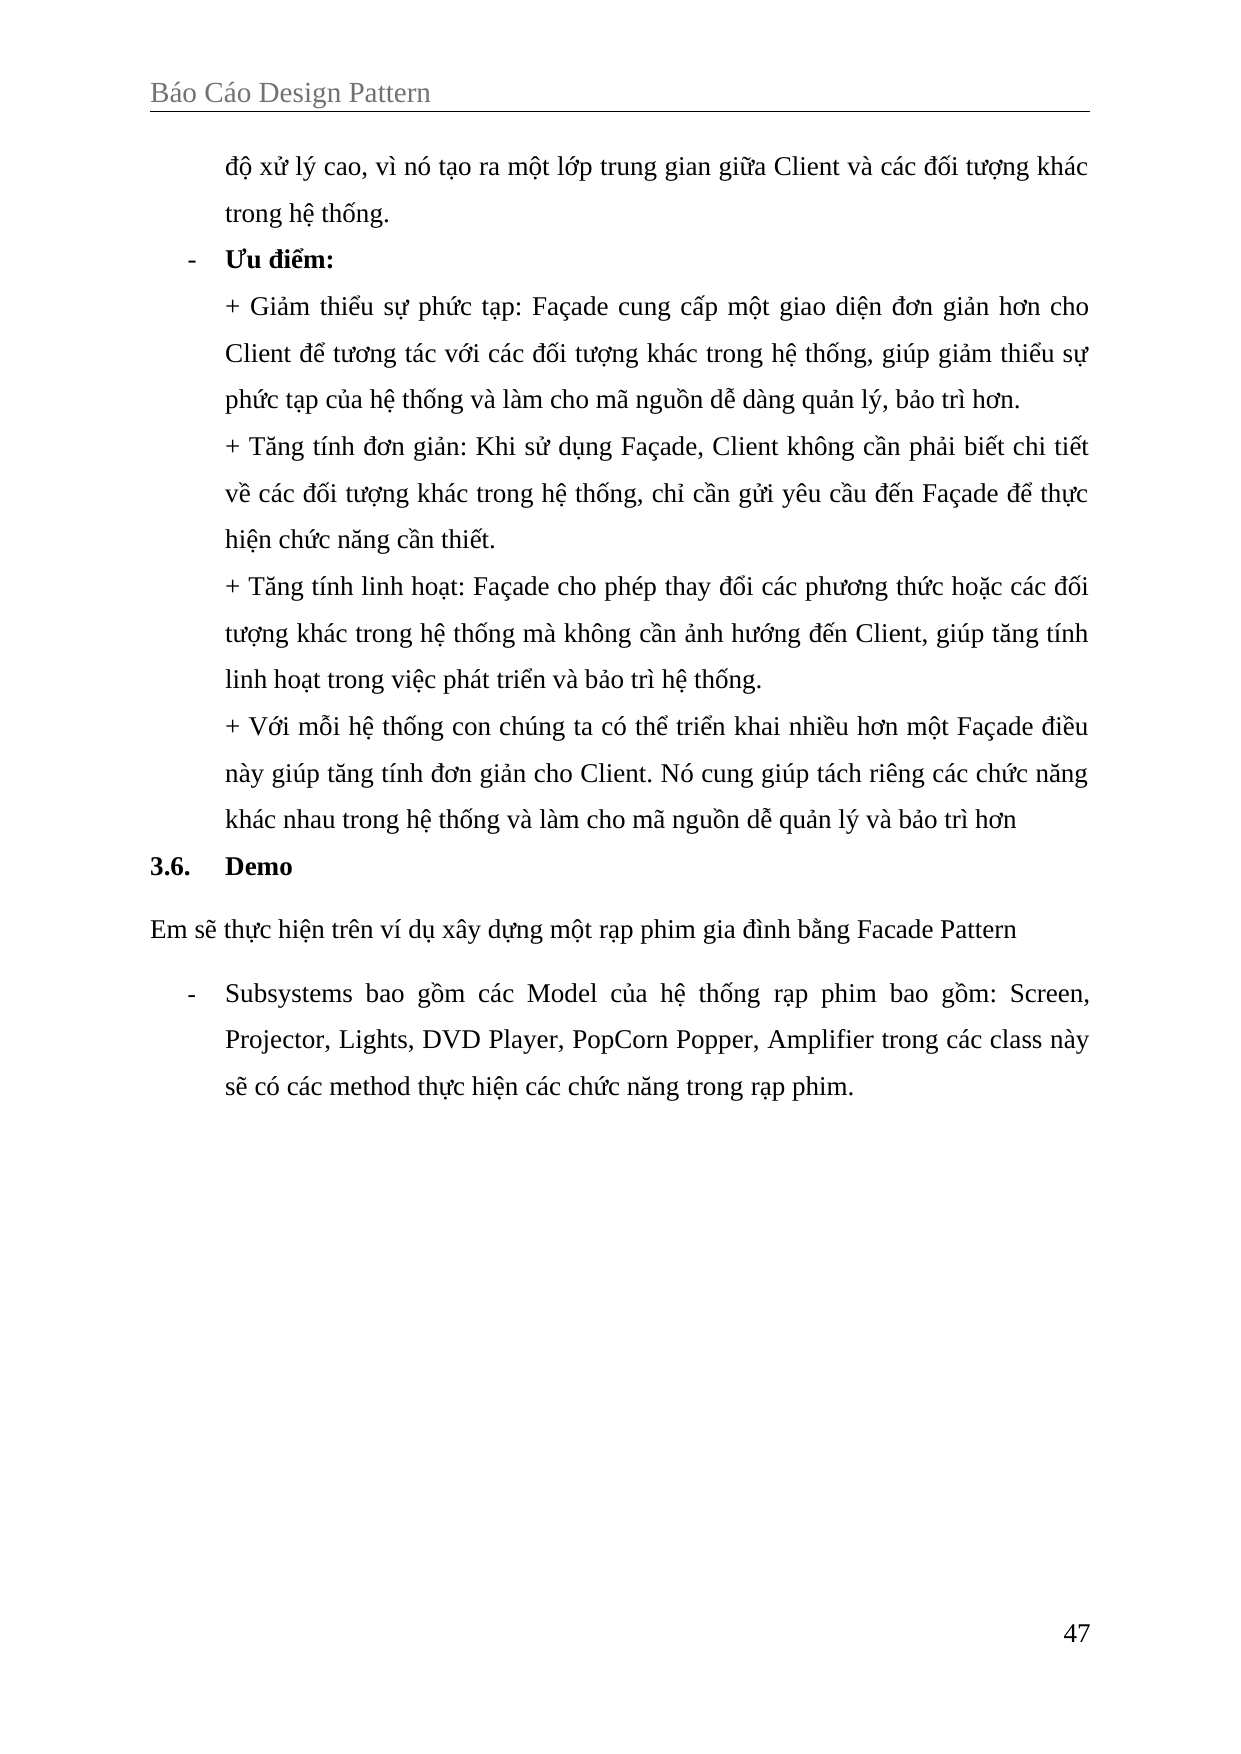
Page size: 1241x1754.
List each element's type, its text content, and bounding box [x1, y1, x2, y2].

list Subsystems bao gồm các Model của hệ thống rạp phim bao gồm: Screen, Projector, Lights, DVD Player, PopCorn Popper, Amplifier trong các class này sẽ có các method thực hiện các chức năng trong rạp phim. [187, 977, 1090, 1101]
list Ưu điểm: [187, 243, 1090, 274]
list + Tăng tính đơn giản: Khi sử dụng Façade, Client không cần phải biết chi tiết về các đối tượng khác trong hệ thống, chỉ cần gửi yêu cầu đến Façade để thực hiện chức năng cần thiết. [225, 430, 1090, 554]
list + Tăng tính linh hoạt: Façade cho phép thay đổi các phương thức hoặc các đối tượng khác trong hệ thống mà không cần ảnh hướng đến Client, giúp tăng tính linh hoạt trong việc phát triển và bảo trì hệ thống. [225, 570, 1090, 694]
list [225, 150, 1090, 228]
list + Giảm thiểu sự phức tạp: Façade cung cấp một giao diện đơn giản hơn cho Client để tương tác với các đối tượng khác trong hệ thống, giúp giảm thiểu sự phức tạp của hệ thống và làm cho mã nguồn dễ dàng quản lý, bảo trì hơn. [225, 290, 1090, 414]
list + Với mỗi hệ thống con chúng ta có thể triển khai nhiều hơn một Façade điều này giúp tăng tính đơn giản cho Client. Nó cung giúp tách riêng các chức năng khác nhau trong hệ thống và làm cho mã nguồn dễ quản lý và bảo trì hơn [225, 710, 1090, 834]
list Demo [150, 850, 1090, 881]
text Em sẽ thực hiện trên ví dụ xây dựng một rạp phim gia đình bằng Facade Pattern [150, 913, 1090, 944]
